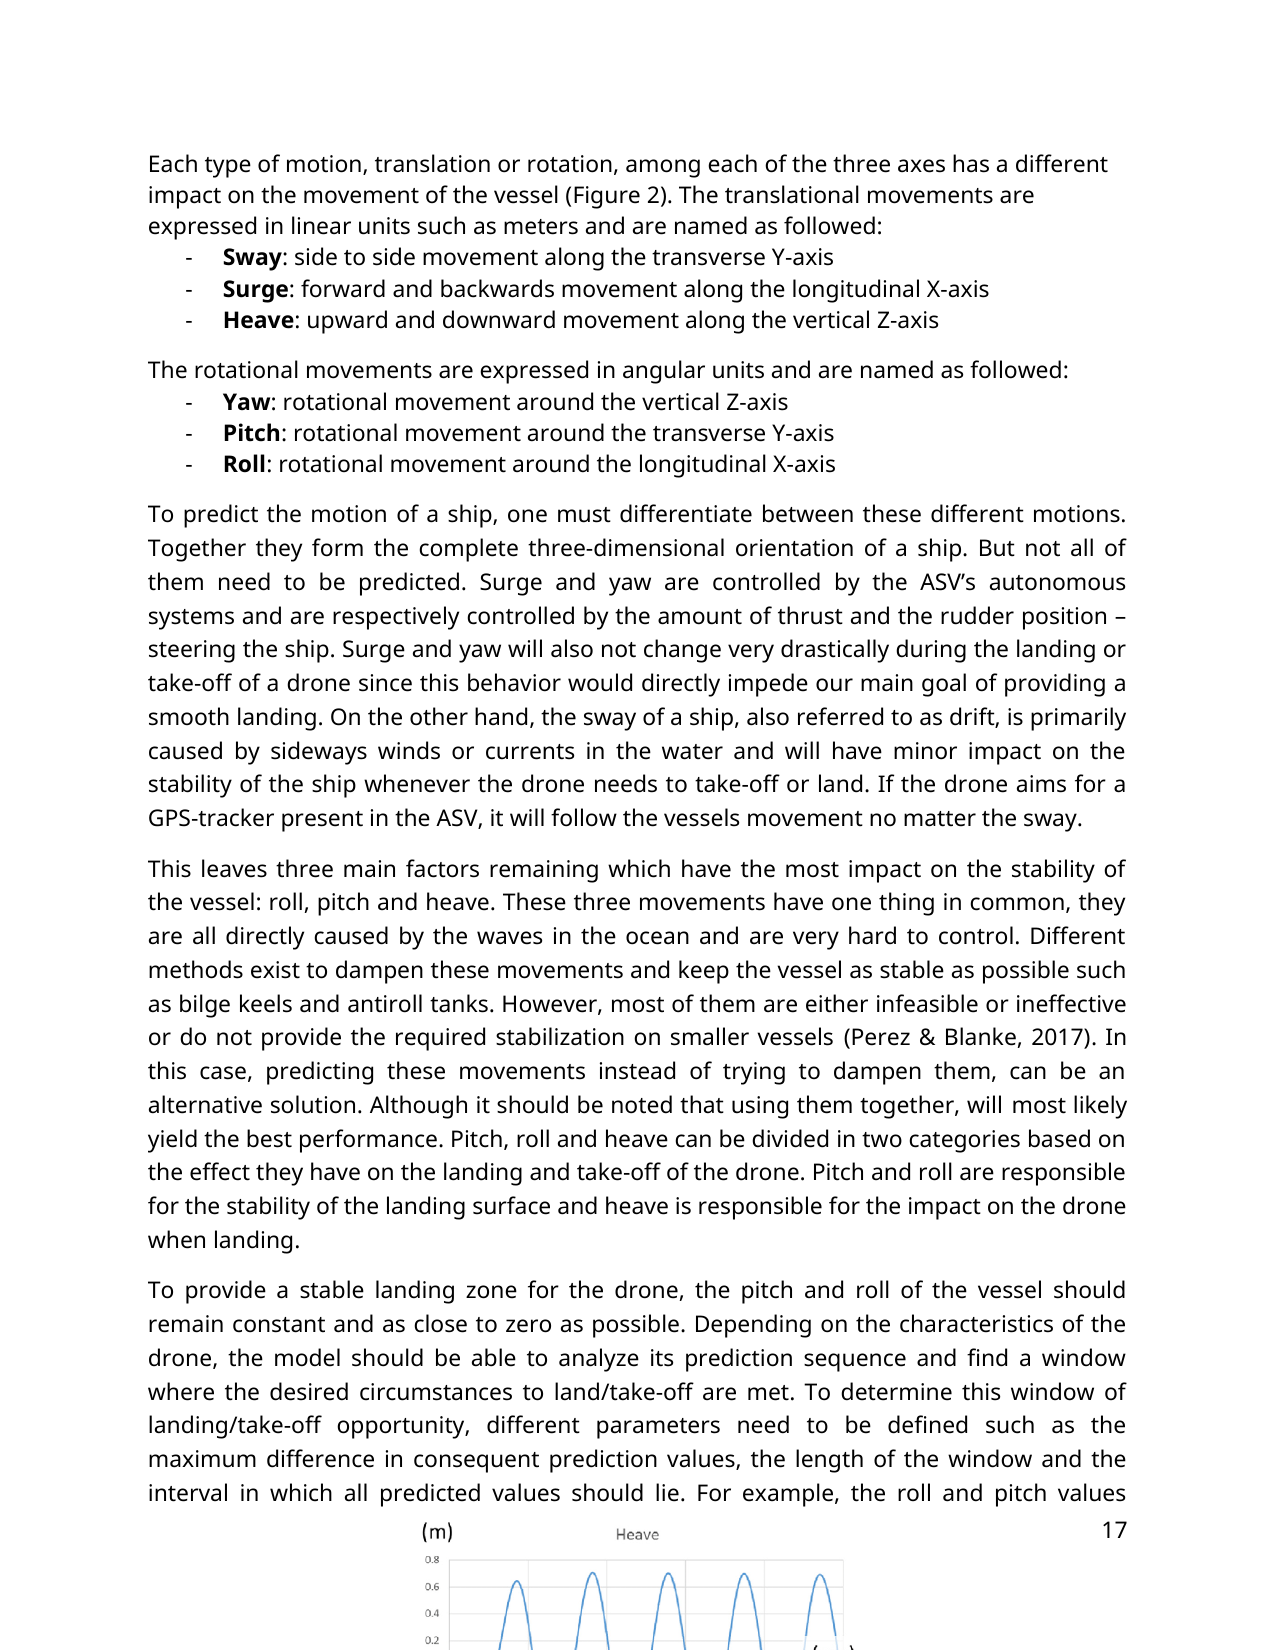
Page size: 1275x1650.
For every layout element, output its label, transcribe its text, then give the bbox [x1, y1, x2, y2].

list Yaw: rotational movement around the vertical Z-axis [185, 386, 1127, 417]
list Surge: forward and backwards movement along the longitudinal X-axis [185, 273, 1127, 304]
list Sway: side to side movement along the transverse Y-axis [185, 241, 1127, 273]
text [148, 1274, 1127, 1508]
text Each type of motion, translation or rotation, among each of the three axes has a different impact on the movement of the vessel (Figure 2). The translational movements are expressed in linear units such as meters and are named as followed: [148, 148, 1127, 241]
list Heave: upward and downward movement along the vertical Z-axis [185, 304, 1127, 335]
text This leaves three main factors remaining which have the most impact on the stability of the vessel: roll, pitch and heave. These three movements have one thing in common, they are all directly caused by the waves in the ocean and are very hard to control. Different methods exist to dampen these movements and keep the vessel as stable as possible such as bilge keels and antiroll tanks. However, most of them are either infeasible or ineffective or do not provide the required stabilization on smaller vessels . In this case, predicting these movements instead of trying to dampen them, can be an alternative solution. Although it should be noted that using them together, will most likely yield the best performance. Pitch, roll and heave can be divided in two categories based on the effect they have on the landing and take-off of the drone. Pitch and roll are responsible for the stability of the landing surface and heave is responsible for the impact on the drone when landing. [148, 853, 1127, 1255]
text To predict the motion of a ship, one must differentiate between these different motions. Together they form the complete three-dimensional orientation of a ship. But not all of them need to be predicted. Surge and yaw are controlled by the ASV’s autonomous systems and are respectively controlled by the amount of thrust and the rudder position – steering the ship. Surge and yaw will also not change very drastically during the landing or take-off of a drone since this behavior would directly impede our main goal of providing a smooth landing. On the other hand, the sway of a ship, also referred to as drift, is primarily caused by sideways winds or currents in the water and will have minor impact on the stability of the ship whenever the drone needs to take-off or land. If the drone aims for a GPS-tracker present in the ASV, it will follow the vessels movement no matter the sway. [148, 498, 1127, 833]
list Roll: rotational movement around the longitudinal X-axis [185, 448, 1127, 479]
list Pitch: rotational movement around the transverse Y-axis [185, 417, 1127, 448]
picture [404, 1522, 871, 1650]
text The rotational movements are expressed in angular units and are named as followed: [148, 354, 1127, 386]
